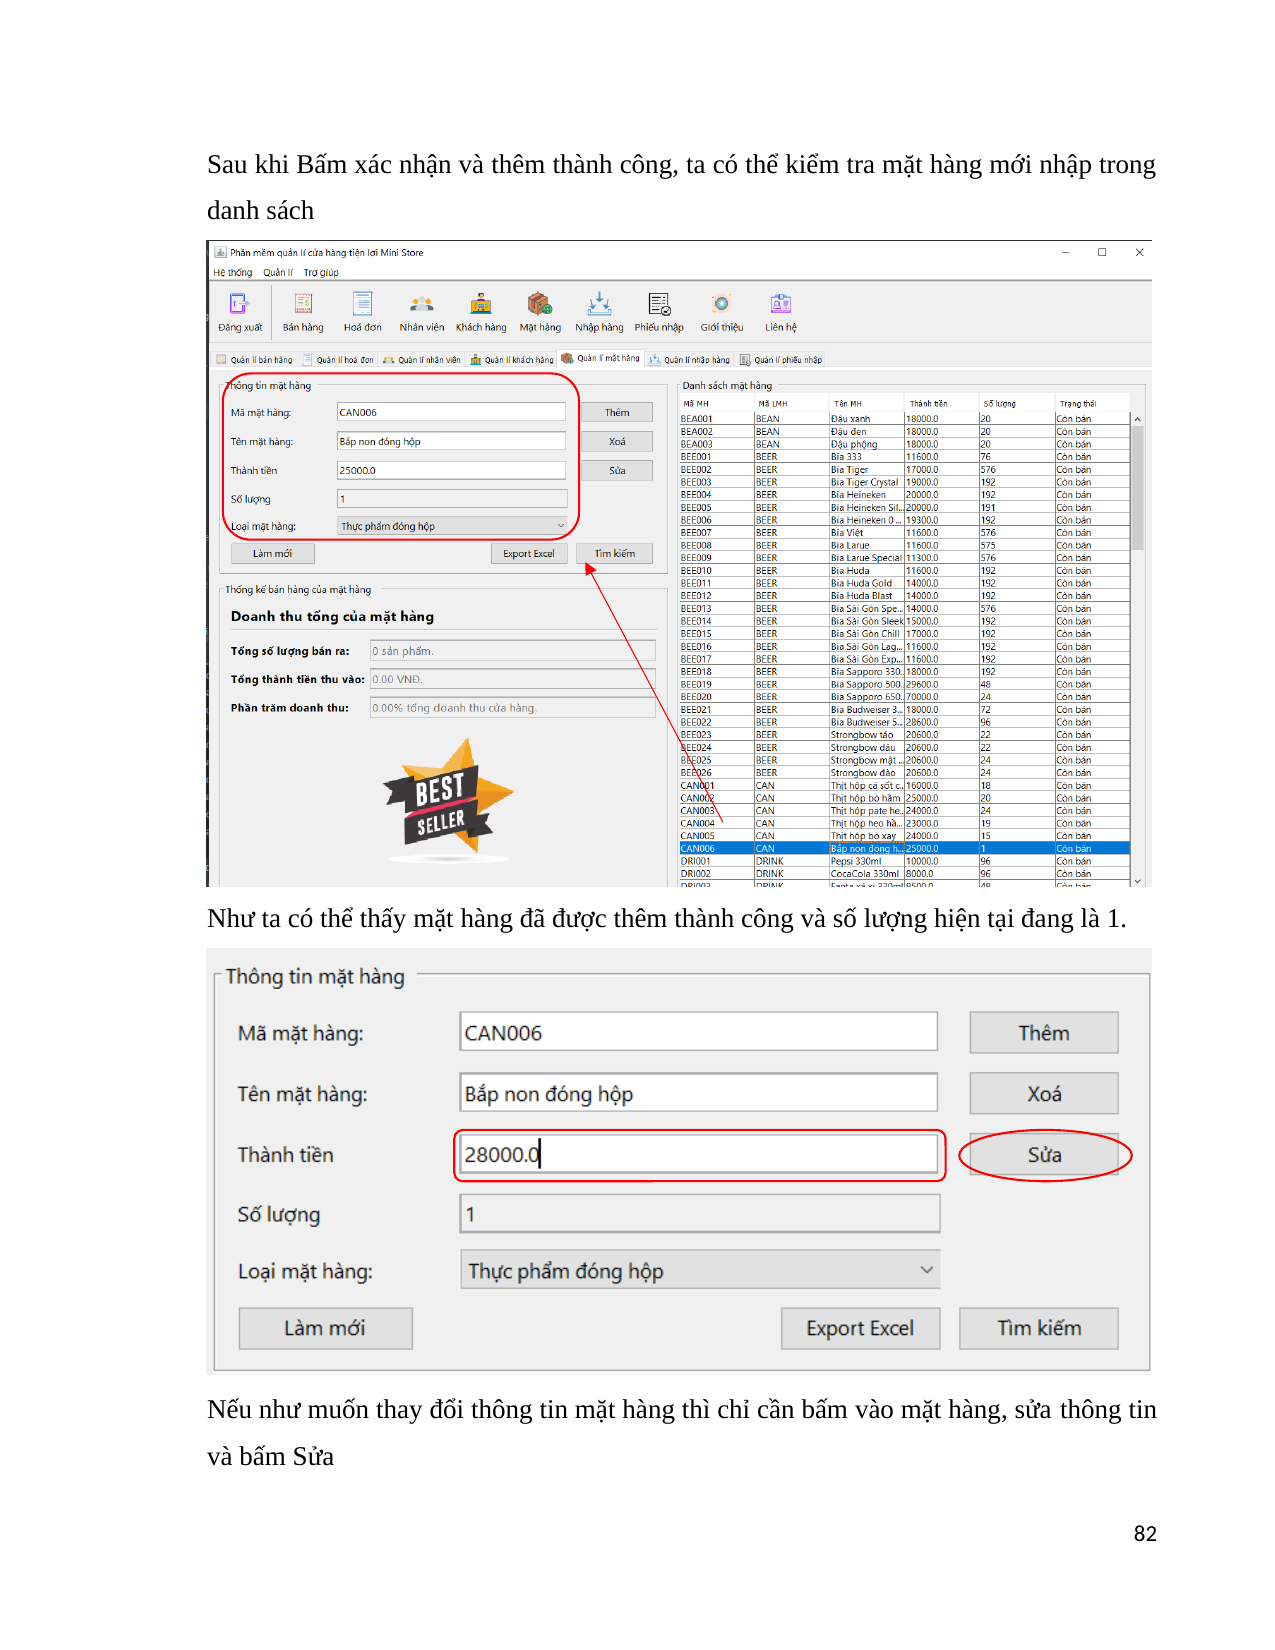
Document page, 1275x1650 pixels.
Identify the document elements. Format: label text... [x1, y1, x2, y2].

picture [206, 948, 1152, 1375]
text Sau khi Bấm xác nhận và thêm thành công, ta có thể kiểm tra mặt hàng mới nhập trong danh sách [207, 148, 1157, 226]
picture [206, 240, 1152, 887]
text Như ta có thể thấy mặt hàng đã được thêm thành công và số lượng hiện tại đang là 1. [207, 902, 1157, 933]
